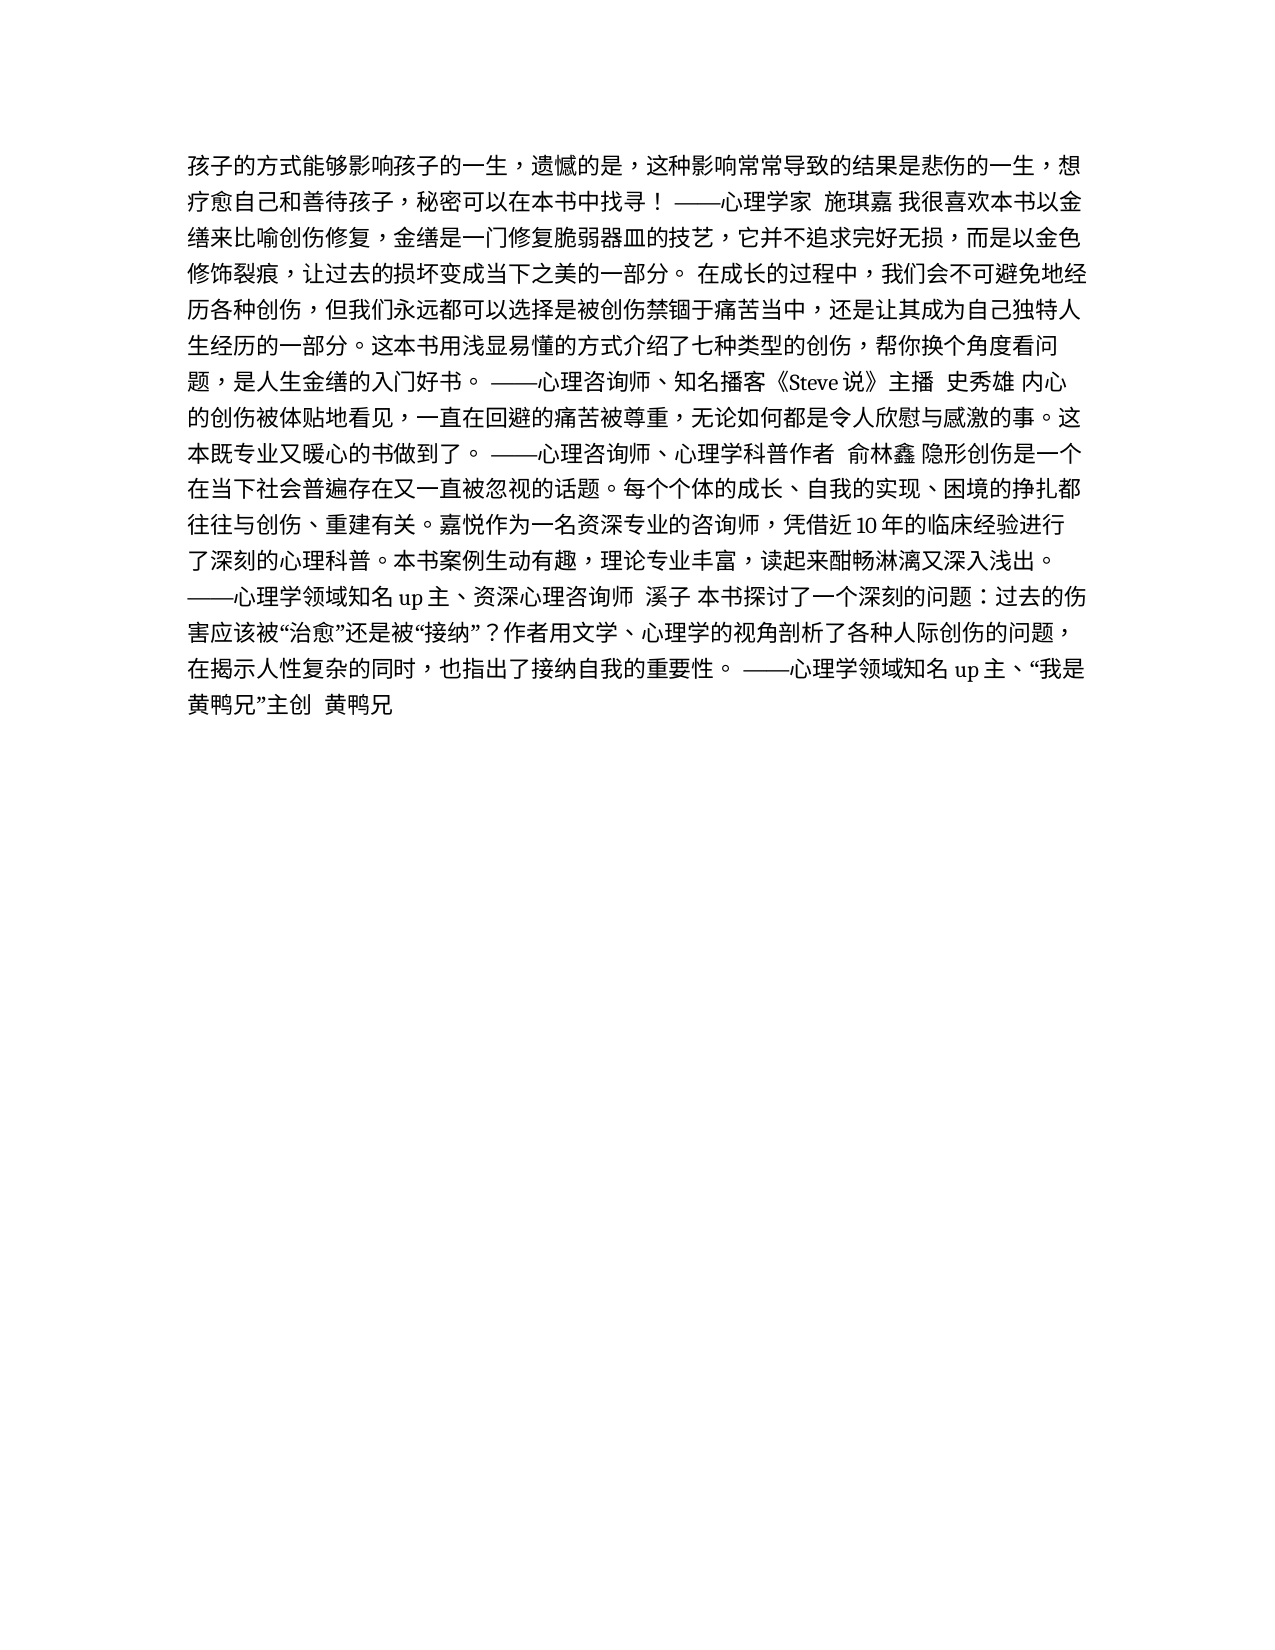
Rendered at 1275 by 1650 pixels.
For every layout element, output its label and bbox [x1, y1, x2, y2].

text [187, 150, 1087, 720]
